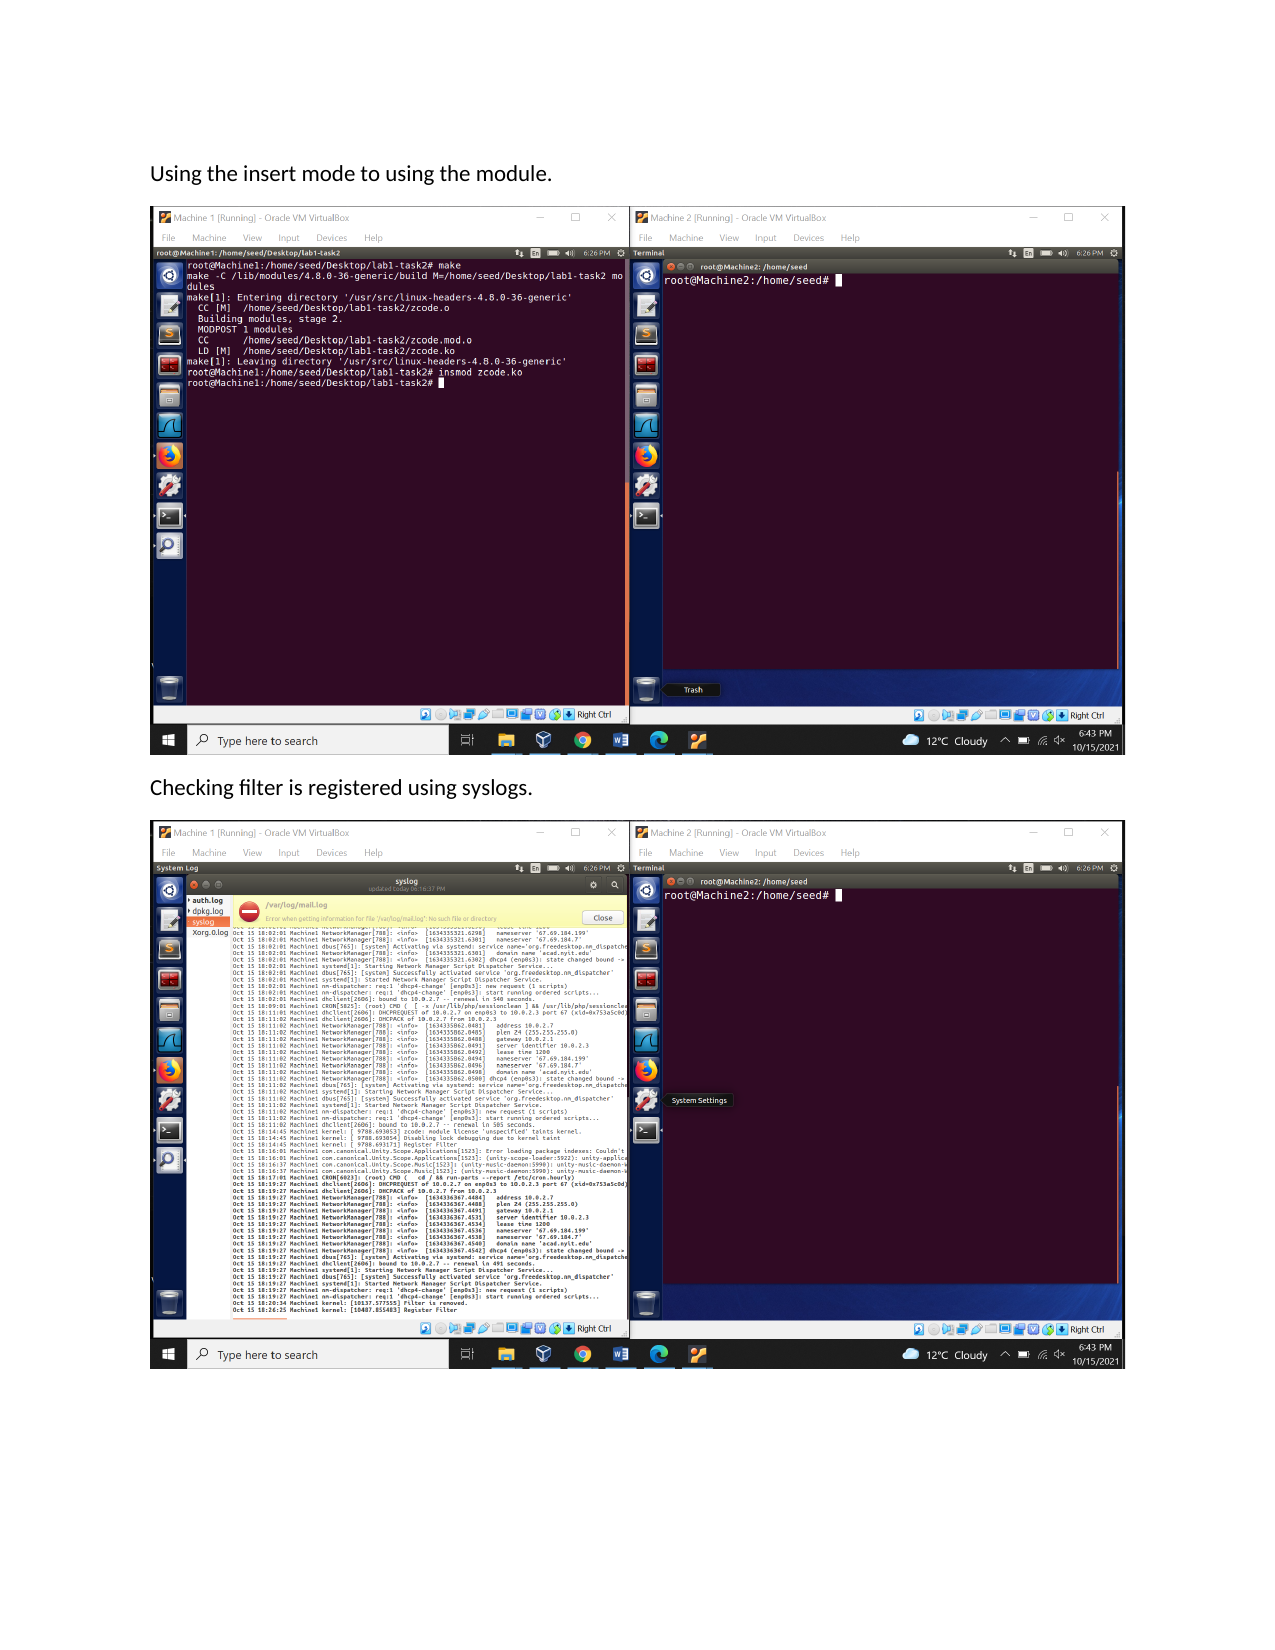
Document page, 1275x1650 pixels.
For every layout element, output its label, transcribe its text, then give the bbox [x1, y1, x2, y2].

text Using the insert mode to using the module. [150, 159, 1125, 187]
picture [150, 820, 1125, 1369]
picture [150, 206, 1125, 755]
text Checking filter is registered using syslogs. [150, 773, 1125, 801]
